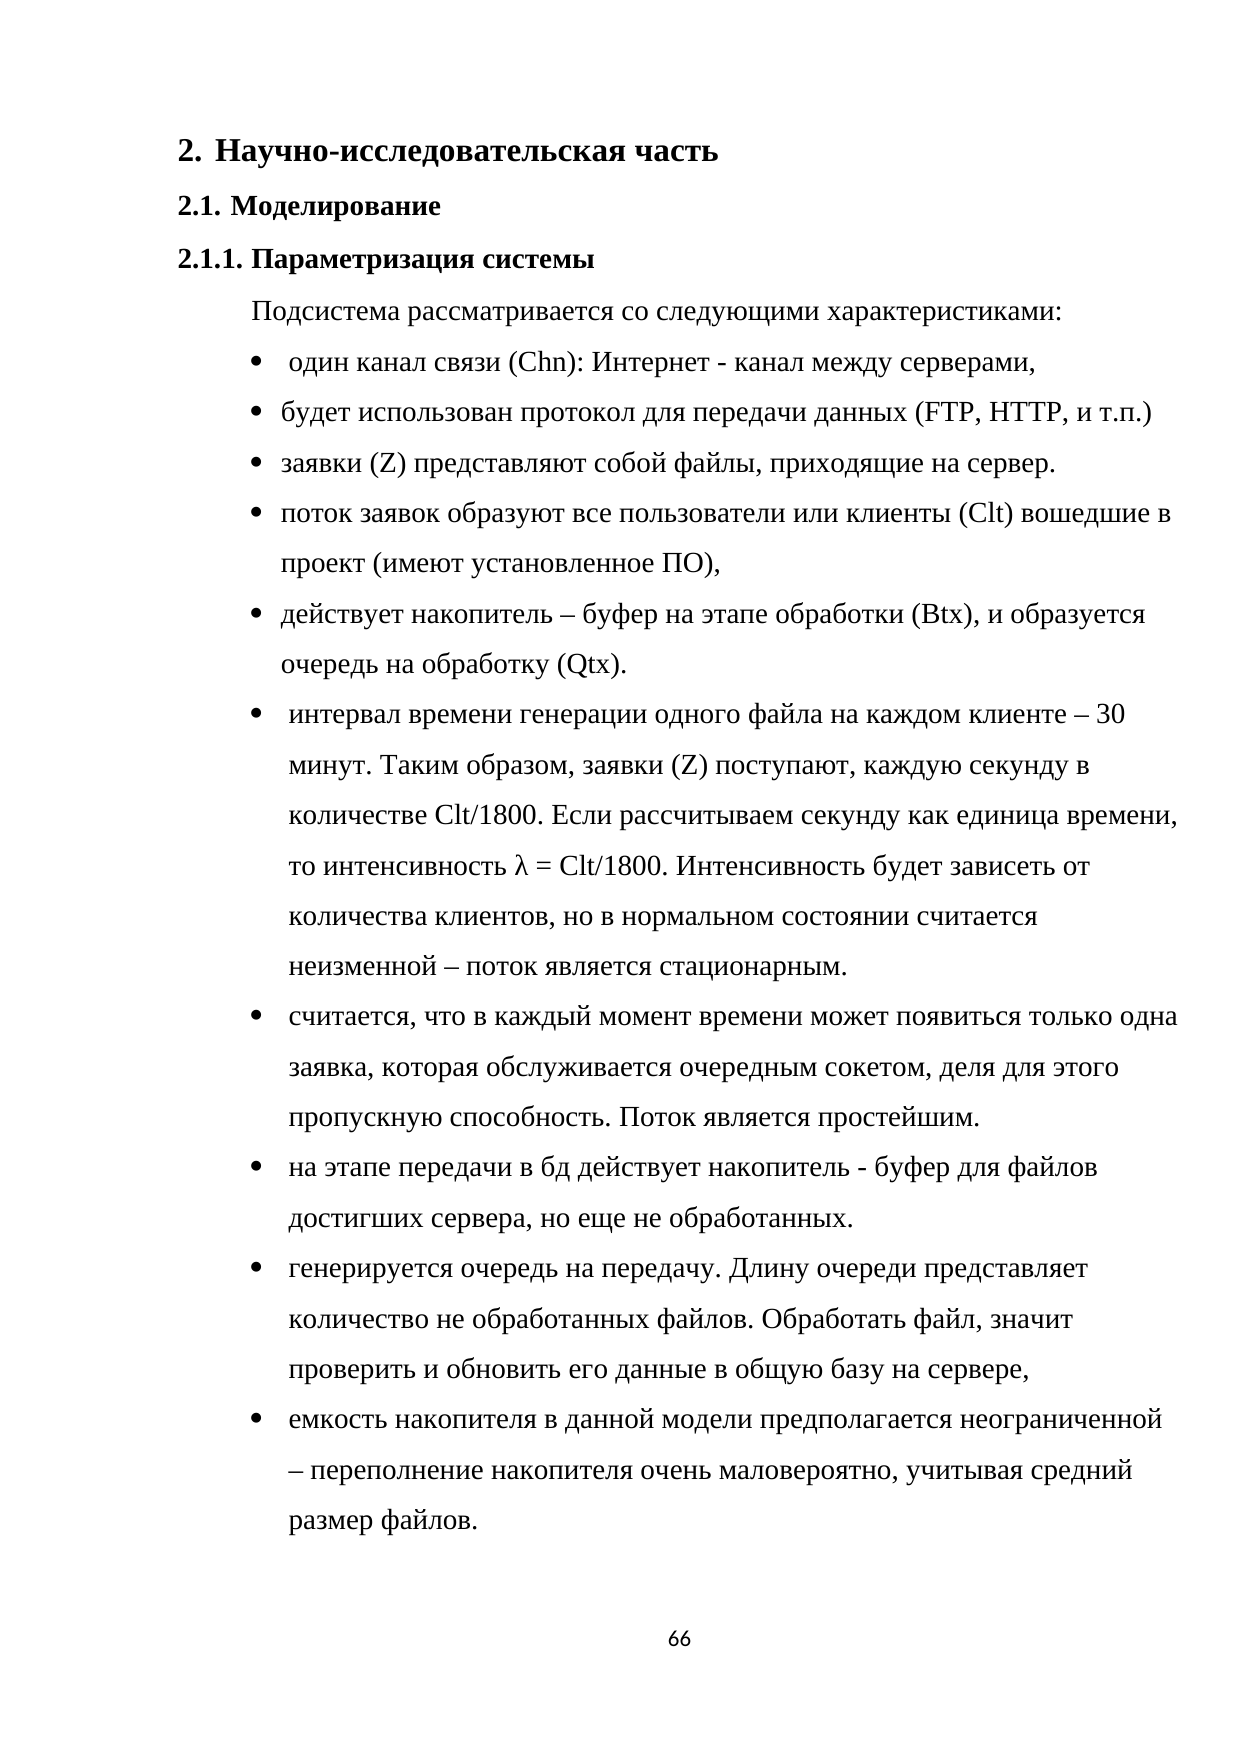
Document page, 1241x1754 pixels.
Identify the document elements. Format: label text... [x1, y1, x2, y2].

text Подсистема рассматривается со следующими характеристиками: [177, 293, 1181, 327]
list действует накопитель – буфер на этапе обработки (Btx), и образуется очередь на обработку (Qtx). [251, 596, 1181, 680]
list будет использован протокол для передачи данных (FTP, HTTP, и т.п.) [251, 394, 1181, 428]
list заявки (Z) представляют собой файлы, приходящие на сервер. [251, 445, 1181, 478]
list один канал связи (Chn): Интернет - канал между серверами, [251, 344, 1181, 377]
text Параметризация системы [177, 241, 1181, 274]
list Научно-исследовательская часть [177, 130, 1181, 168]
list поток заявок образуют все пользователи или клиенты (Сlt) вошедшие в проект (имеют установленное ПО), [251, 495, 1181, 579]
list интервал времени генерации одного файла на каждом клиенте – 30 минут. Таким образом, заявки (Z) поступают, каждую секунду в количестве Сlt/1800. Если рассчитываем секунду как единица времени, то интенсивность λ = Сlt/1800. Интенсивность будет зависеть от количества клиентов, но в нормальном состоянии считается неизменной – поток является стационарным. [251, 697, 1181, 982]
list емкость накопителя в данной модели предполагается неограниченной – переполнение накопителя очень маловероятно, учитывая средний размер файлов. [251, 1401, 1181, 1536]
list на этапе передачи в бд действует накопитель - буфер для файлов достигших сервера, но еще не обработанных. [251, 1149, 1181, 1233]
text Моделирование [177, 188, 1181, 221]
list считается, что в каждый момент времени может появиться только одна заявка, которая обслуживается очередным сокетом, деля для этого пропускную способность. Поток является простейшим. [251, 998, 1181, 1133]
list генерируется очередь на передачу. Длину очереди представляет количество не обработанных файлов. Обработать файл, значит проверить и обновить его данные в общую базу на сервере, [251, 1250, 1181, 1384]
